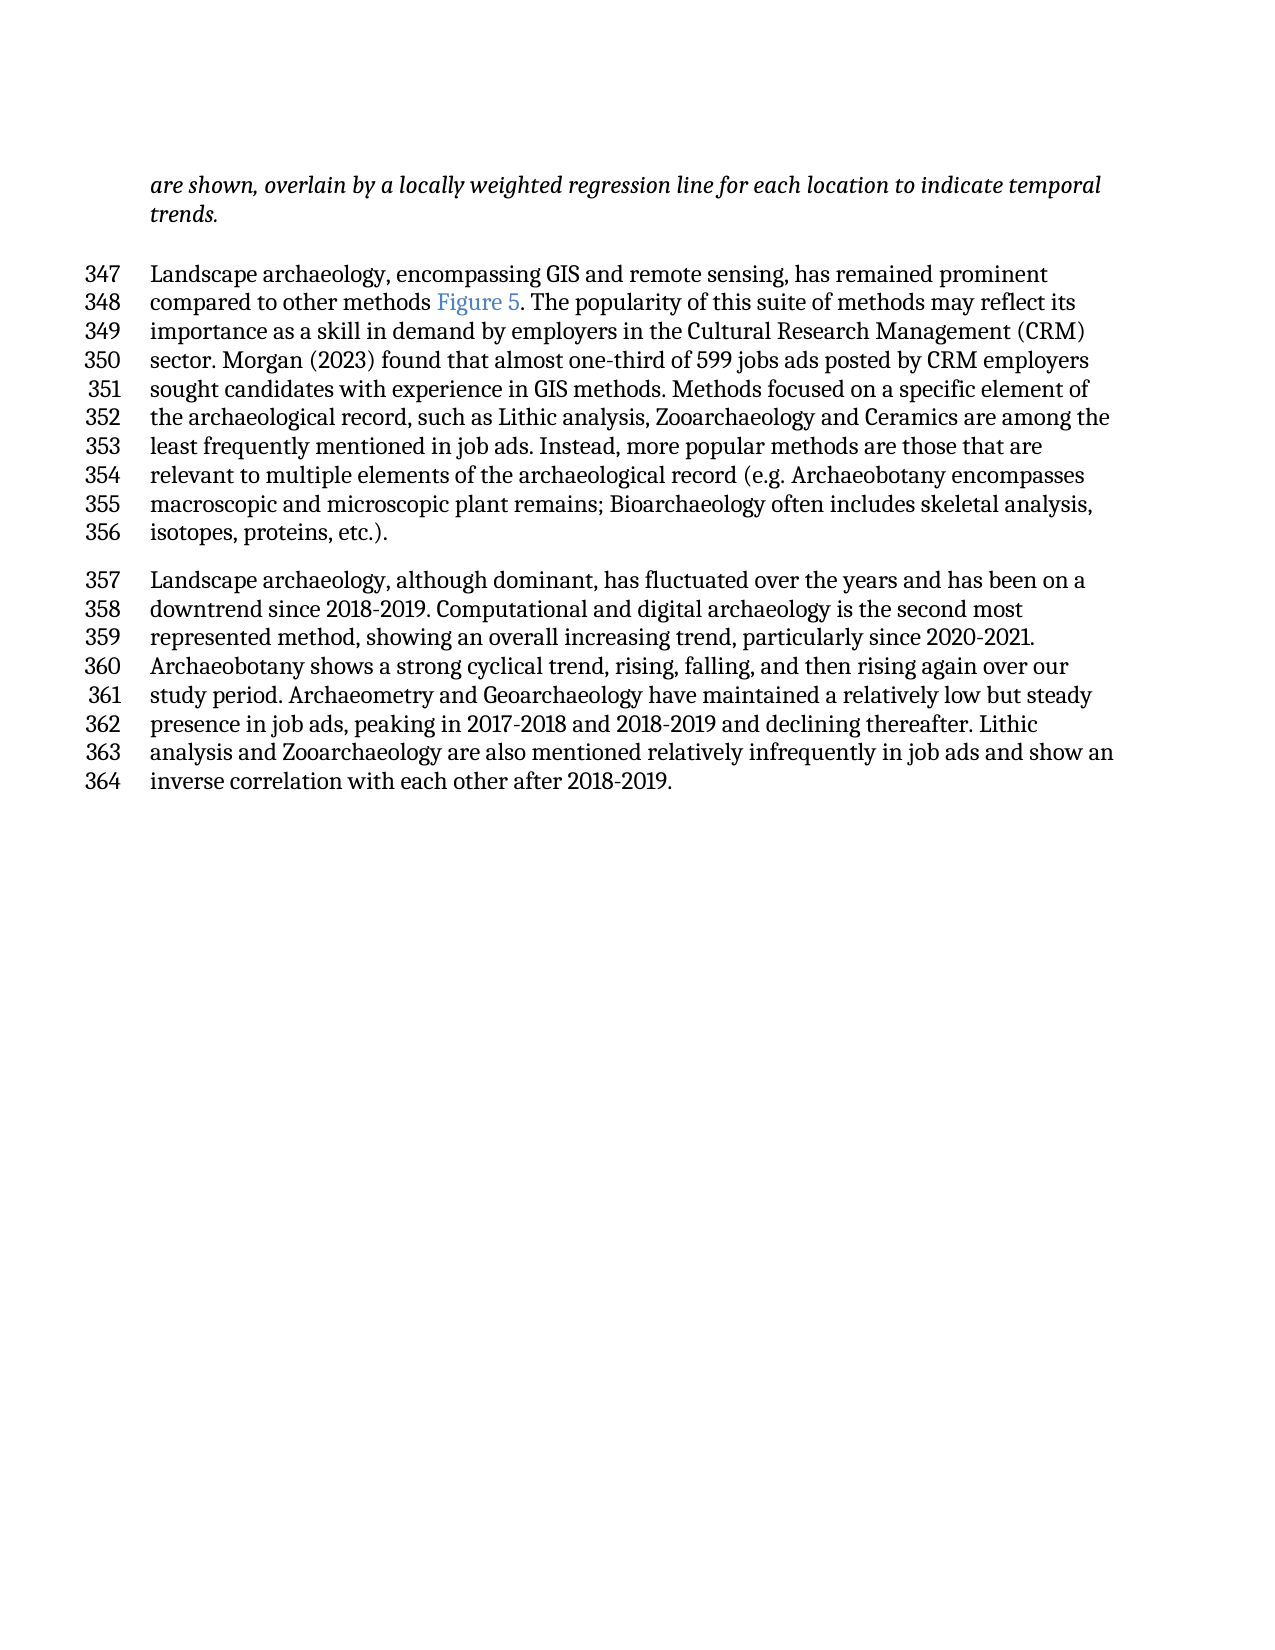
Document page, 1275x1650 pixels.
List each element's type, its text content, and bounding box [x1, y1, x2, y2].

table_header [139, 150, 1114, 241]
text Landscape archaeology, although dominant, has fluctuated over the years and has been on a downtrend since 2018-2019. Computational and digital archaeology is the second most represented method, showing an overall increasing trend, particularly since 2020-2021. Archaeobotany shows a strong cyclical trend, rising, falling, and then rising again over our study period. Archaeometry and Geoarchaeology have maintained a relatively low but steady presence in job ads, peaking in 2017-2018 and 2018-2019 and declining thereafter. Lithic analysis and Zooarchaeology are also mentioned relatively infrequently in job ads and show an inverse correlation with each other after 2018-2019. [150, 566, 1125, 796]
text Landscape archaeology, encompassing GIS and remote sensing, has remained prominent compared to other methods Figure 5. The popularity of this suite of methods may reflect its importance as a skill in demand by employers in the Cultural Research Management (CRM) sector. Morgan (2023) found that almost one-third of 599 jobs ads posted by CRM employers sought candidates with experience in GIS methods. Methods focused on a specific element of the archaeological record, such as Lithic analysis, Zooarchaeology and Ceramics are among the least frequently mentioned in job ads. Instead, more popular methods are those that are relevant to multiple elements of the archaeological record (e.g. Archaeobotany encompasses macroscopic and microscopic plant remains; Bioarchaeology often includes skeletal analysis, isotopes, proteins, etc.). [150, 259, 1125, 547]
